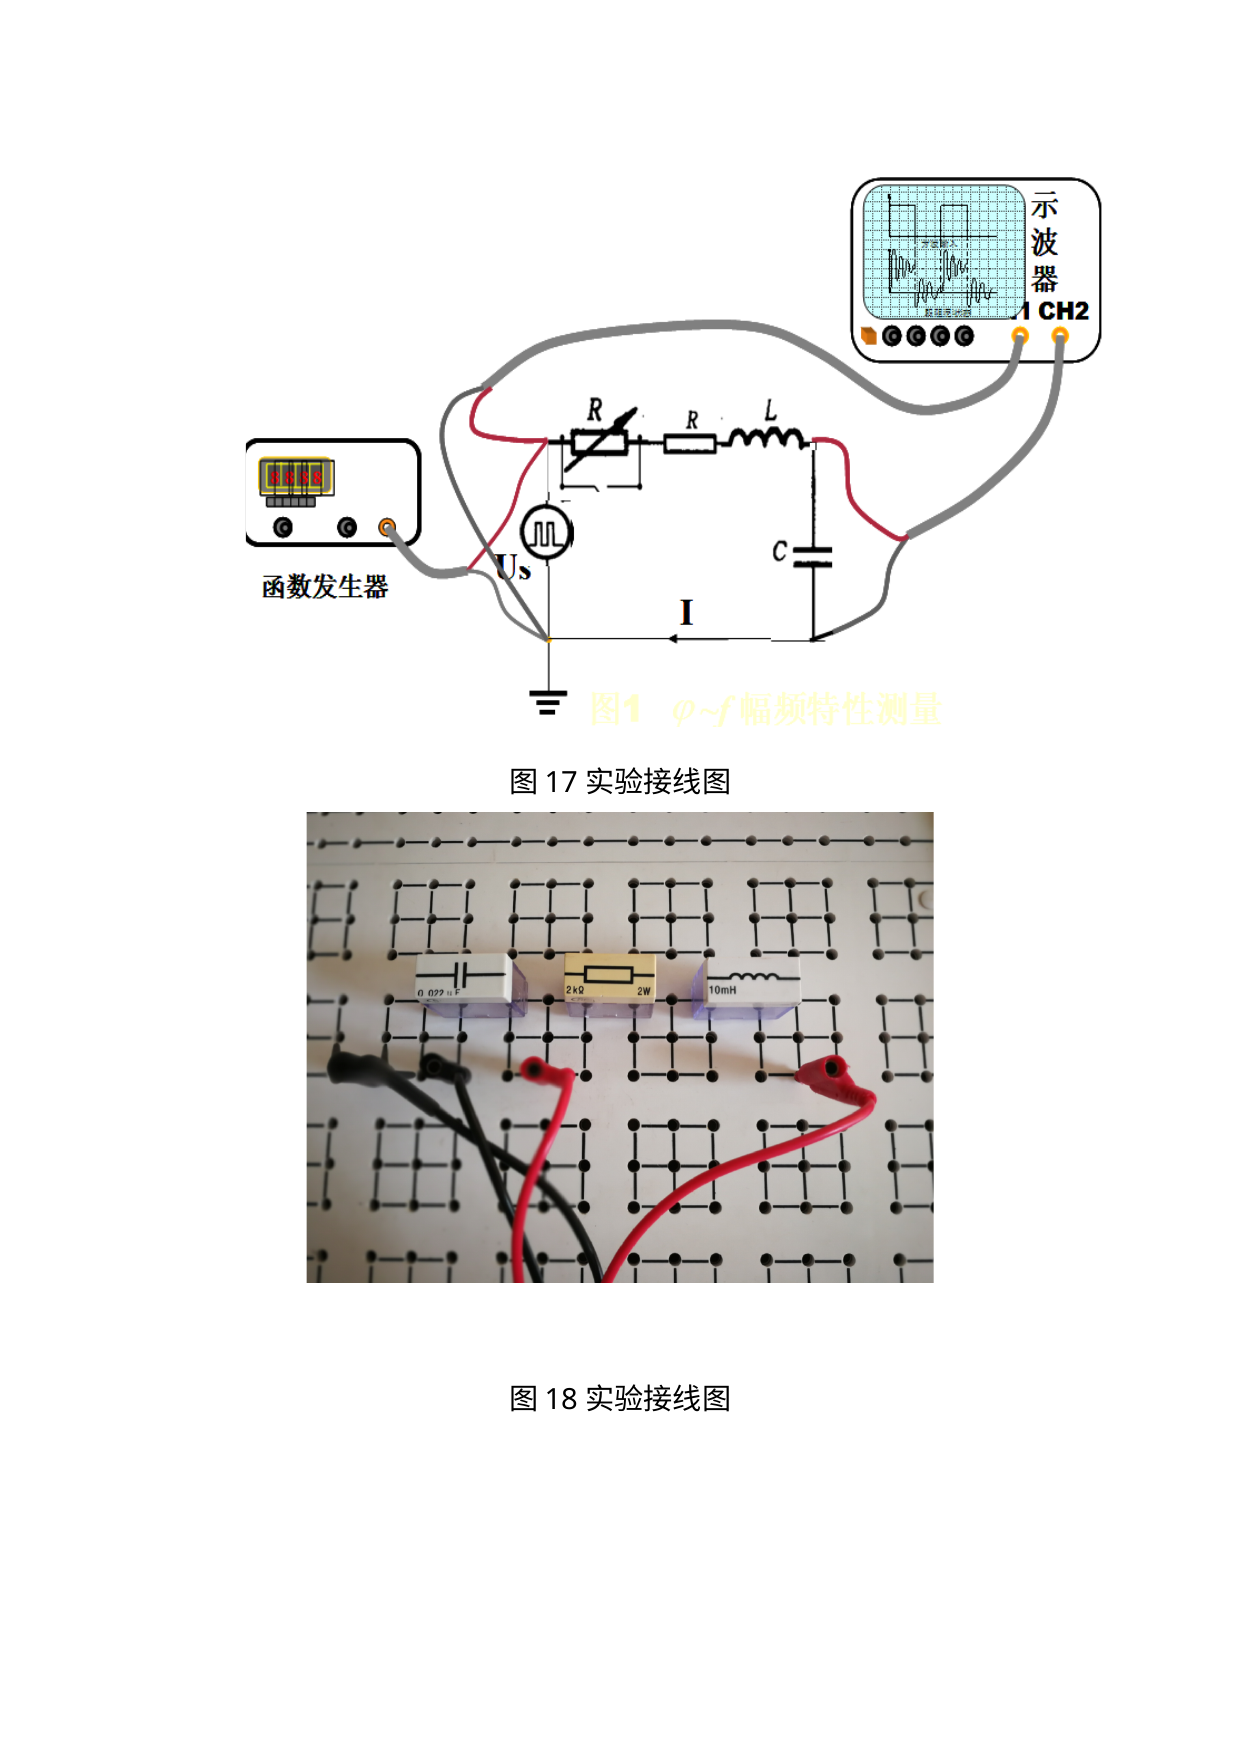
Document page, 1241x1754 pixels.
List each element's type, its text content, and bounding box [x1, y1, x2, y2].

text 图18 实验接线图 [187, 1364, 1053, 1429]
picture [245, 162, 1112, 727]
picture [306, 812, 934, 1283]
text 图17 实验接线图 [187, 747, 1053, 812]
